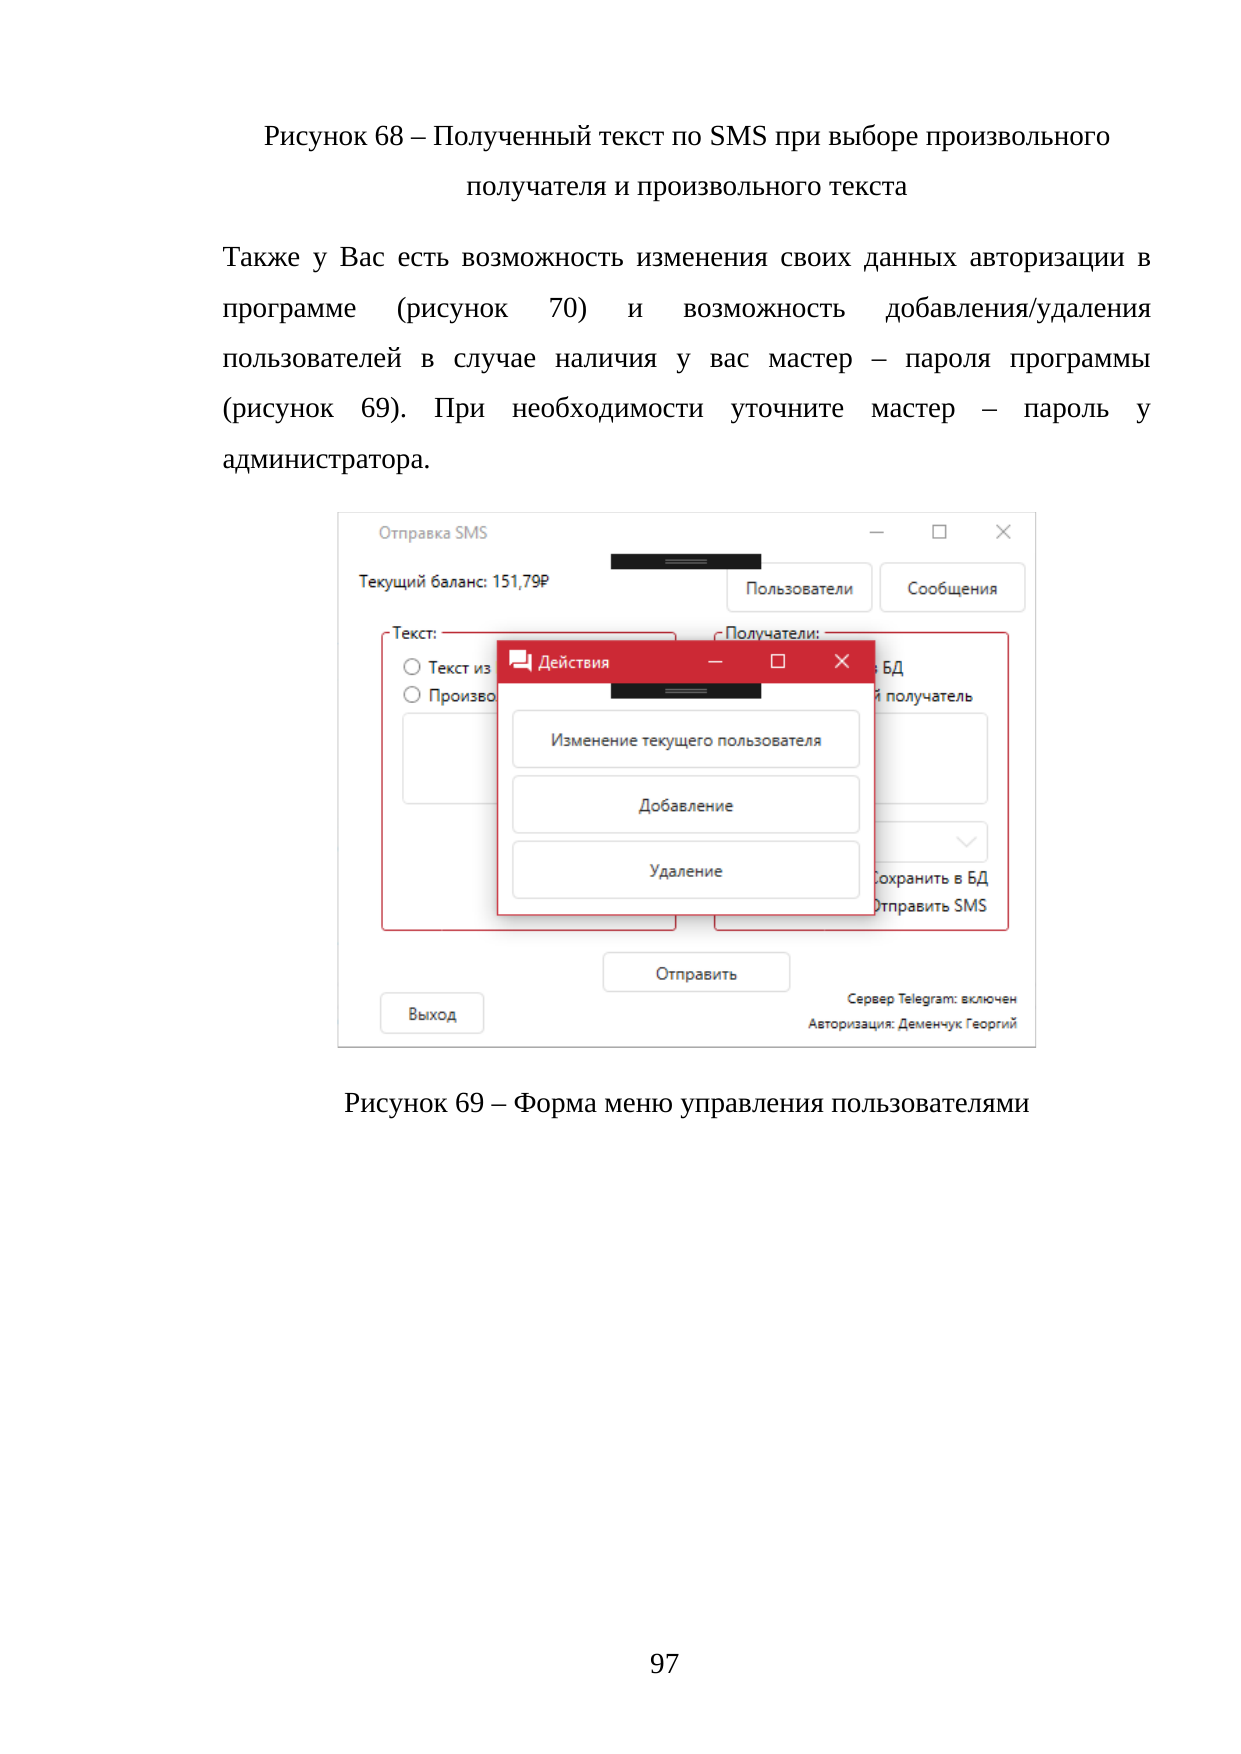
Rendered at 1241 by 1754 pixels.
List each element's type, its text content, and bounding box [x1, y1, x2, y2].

text Рисунок 68 – Полученный текст по SMS при выборе произвольного получателя и произвольного текста [222, 118, 1152, 202]
text Также у Вас есть возможность изменения своих данных авторизации в программе (рисунок 70) и возможность добавления/удаления пользователей в случае наличия у вас мастер – пароля программы (рисунок 69). При необходимости уточните мастер – пароль у администратора. [222, 239, 1152, 474]
picture [337, 512, 1037, 1048]
text Рисунок 69 – Форма меню управления пользователями [222, 1085, 1152, 1118]
